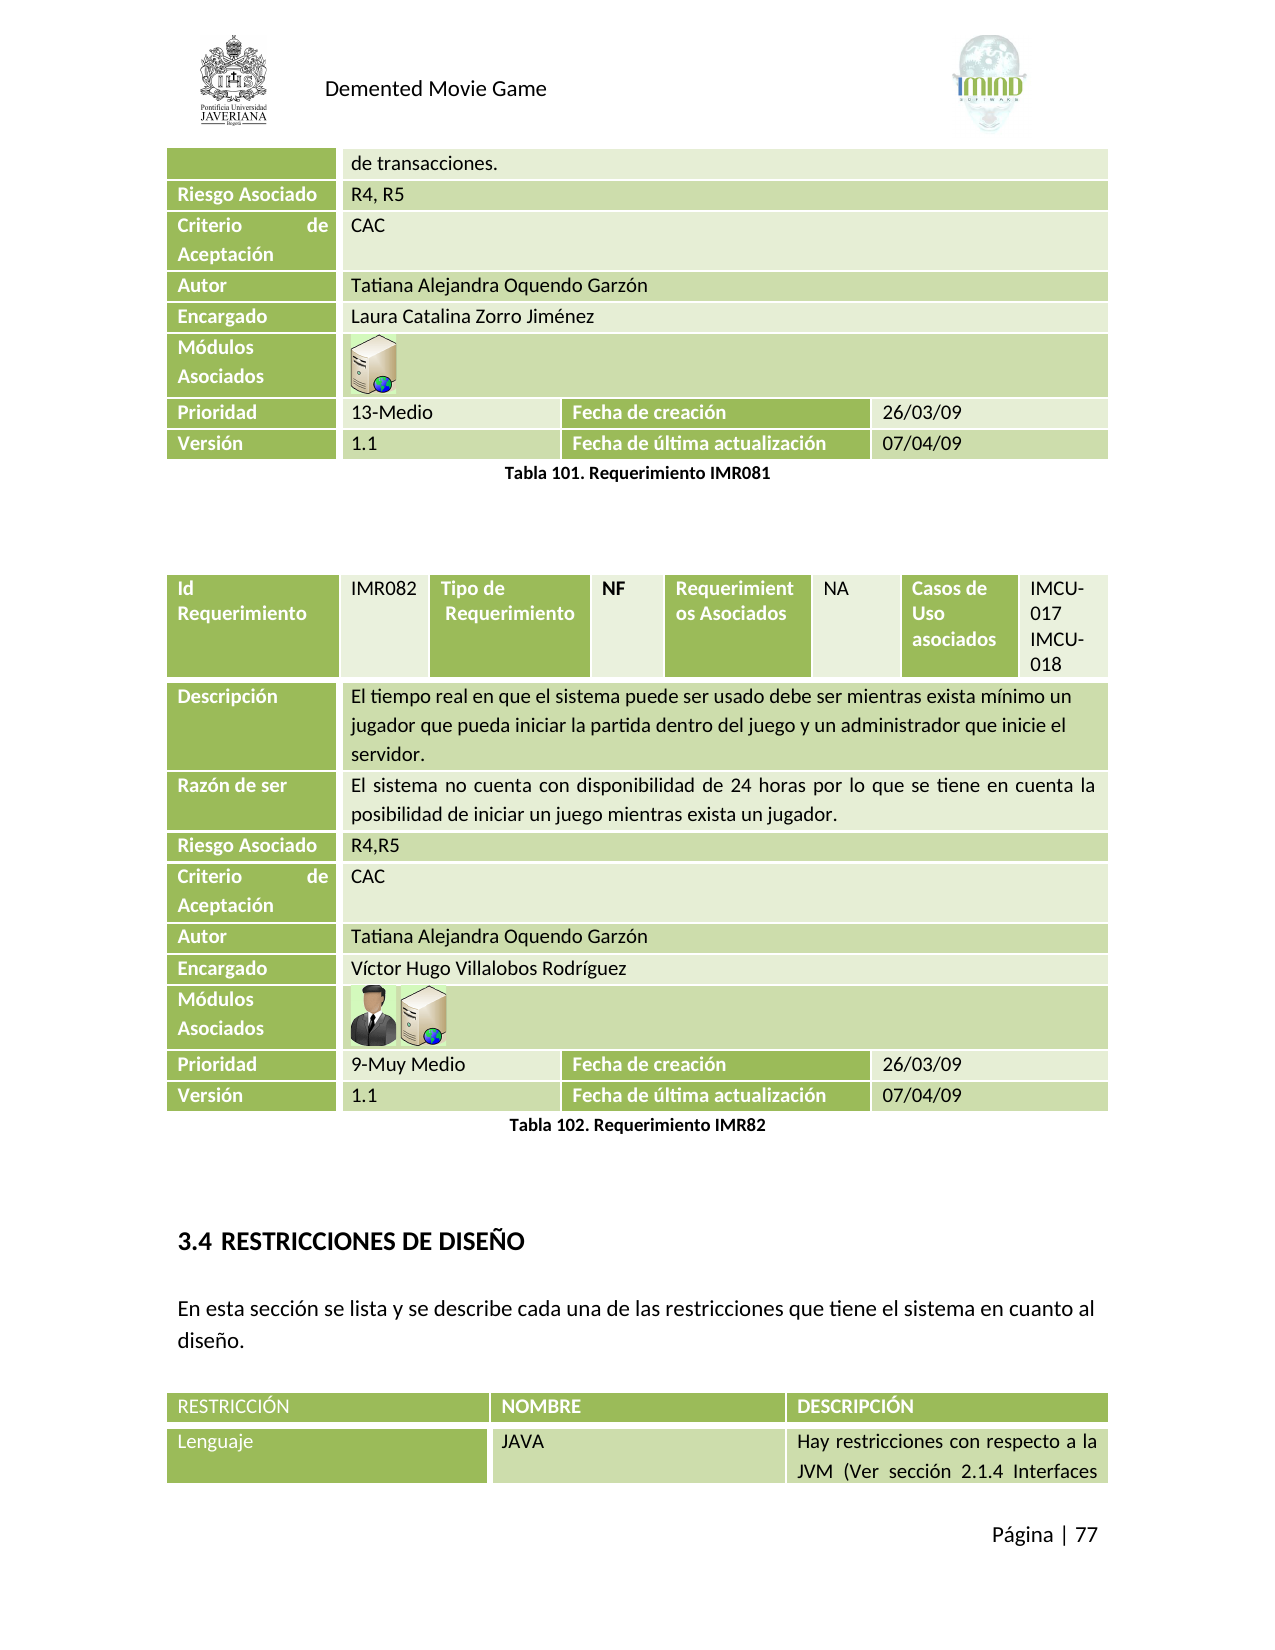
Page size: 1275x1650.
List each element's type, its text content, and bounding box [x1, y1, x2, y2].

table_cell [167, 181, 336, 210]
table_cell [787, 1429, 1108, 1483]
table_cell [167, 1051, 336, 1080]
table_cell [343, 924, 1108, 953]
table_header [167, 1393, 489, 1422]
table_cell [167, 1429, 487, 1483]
text Tabla 101. Requerimiento IMR081 [177, 461, 1098, 484]
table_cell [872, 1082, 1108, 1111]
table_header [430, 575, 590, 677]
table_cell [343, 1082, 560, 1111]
text Tabla 102. Requerimiento IMR82 [177, 1113, 1098, 1136]
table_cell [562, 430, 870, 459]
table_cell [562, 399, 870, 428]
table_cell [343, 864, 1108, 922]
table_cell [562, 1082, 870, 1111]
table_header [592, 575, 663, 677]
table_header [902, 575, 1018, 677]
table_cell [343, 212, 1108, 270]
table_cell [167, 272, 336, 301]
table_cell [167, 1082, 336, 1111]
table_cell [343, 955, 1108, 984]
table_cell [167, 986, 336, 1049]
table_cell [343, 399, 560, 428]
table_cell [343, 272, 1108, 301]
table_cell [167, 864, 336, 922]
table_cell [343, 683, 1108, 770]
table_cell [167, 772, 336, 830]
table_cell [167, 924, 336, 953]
picture [400, 985, 447, 1046]
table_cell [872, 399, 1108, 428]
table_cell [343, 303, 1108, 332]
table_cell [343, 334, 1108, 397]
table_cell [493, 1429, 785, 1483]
picture [951, 35, 1033, 138]
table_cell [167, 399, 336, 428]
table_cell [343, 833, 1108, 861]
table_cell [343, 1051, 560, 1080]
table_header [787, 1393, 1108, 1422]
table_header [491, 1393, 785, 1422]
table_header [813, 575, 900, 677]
picture [350, 985, 397, 1046]
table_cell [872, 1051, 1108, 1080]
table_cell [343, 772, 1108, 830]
picture [200, 35, 267, 126]
text En esta sección se lista y se describe cada una de las restricciones que tiene el sistema en cuanto al diseño. [177, 1294, 1098, 1355]
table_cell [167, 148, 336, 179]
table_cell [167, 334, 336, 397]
picture [350, 334, 397, 394]
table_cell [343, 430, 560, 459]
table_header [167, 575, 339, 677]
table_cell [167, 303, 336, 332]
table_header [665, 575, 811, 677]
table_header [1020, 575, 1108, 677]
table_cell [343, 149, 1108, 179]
subtitle RESTRICCIONES DE DISEÑO [177, 1224, 1098, 1257]
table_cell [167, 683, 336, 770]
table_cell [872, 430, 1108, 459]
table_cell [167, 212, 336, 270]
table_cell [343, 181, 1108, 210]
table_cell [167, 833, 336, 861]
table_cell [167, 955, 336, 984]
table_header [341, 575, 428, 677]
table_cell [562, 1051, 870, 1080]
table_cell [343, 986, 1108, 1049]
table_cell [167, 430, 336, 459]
